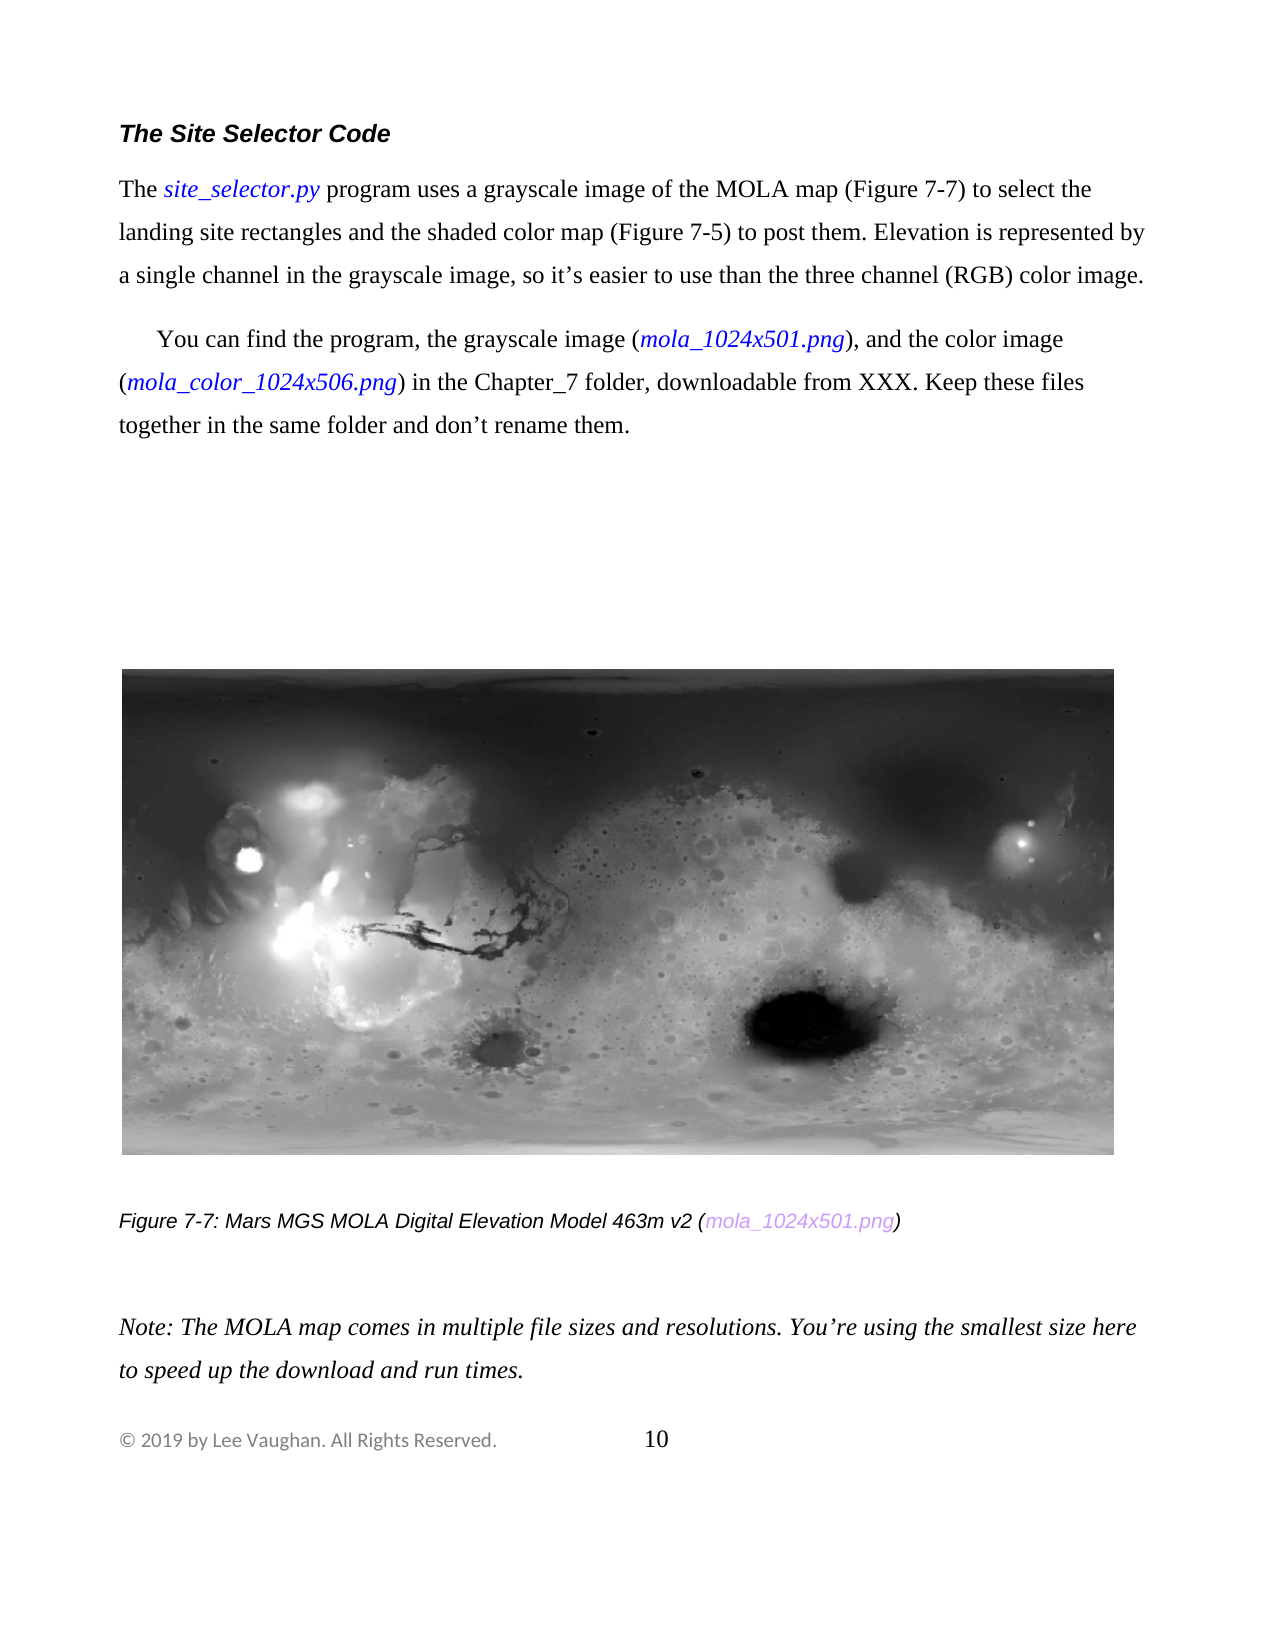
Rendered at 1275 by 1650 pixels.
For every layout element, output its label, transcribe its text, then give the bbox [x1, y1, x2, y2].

picture [118, 666, 1126, 1174]
text The Site Selector Code [118, 118, 1156, 147]
text Note: The MOLA map comes in multiple file sizes and resolutions. You’re using the smallest size here to speed up the download and run times. [118, 1312, 1156, 1384]
text You can find the program, the grayscale image (mola_1024x501.png), and the color image (mola_color_1024x506.png) in the Chapter_7 folder, downloadable from XXX. Keep these files together in the same folder and don’t rename them. [118, 324, 1156, 439]
text Figure 7-7: Mars MGS MOLA Digital Elevation Model 463m v2 (mola_1024x501.png) [118, 1209, 1156, 1233]
text The site_selector.py program uses a grayscale image of the MOLA map (Figure 7-7) to select the landing site rectangles and the shaded color map (Figure 7-5) to post them. Elevation is represented by a single channel in the grayscale image, so it’s easier to use than the three channel (RGB) color image. [118, 174, 1156, 289]
